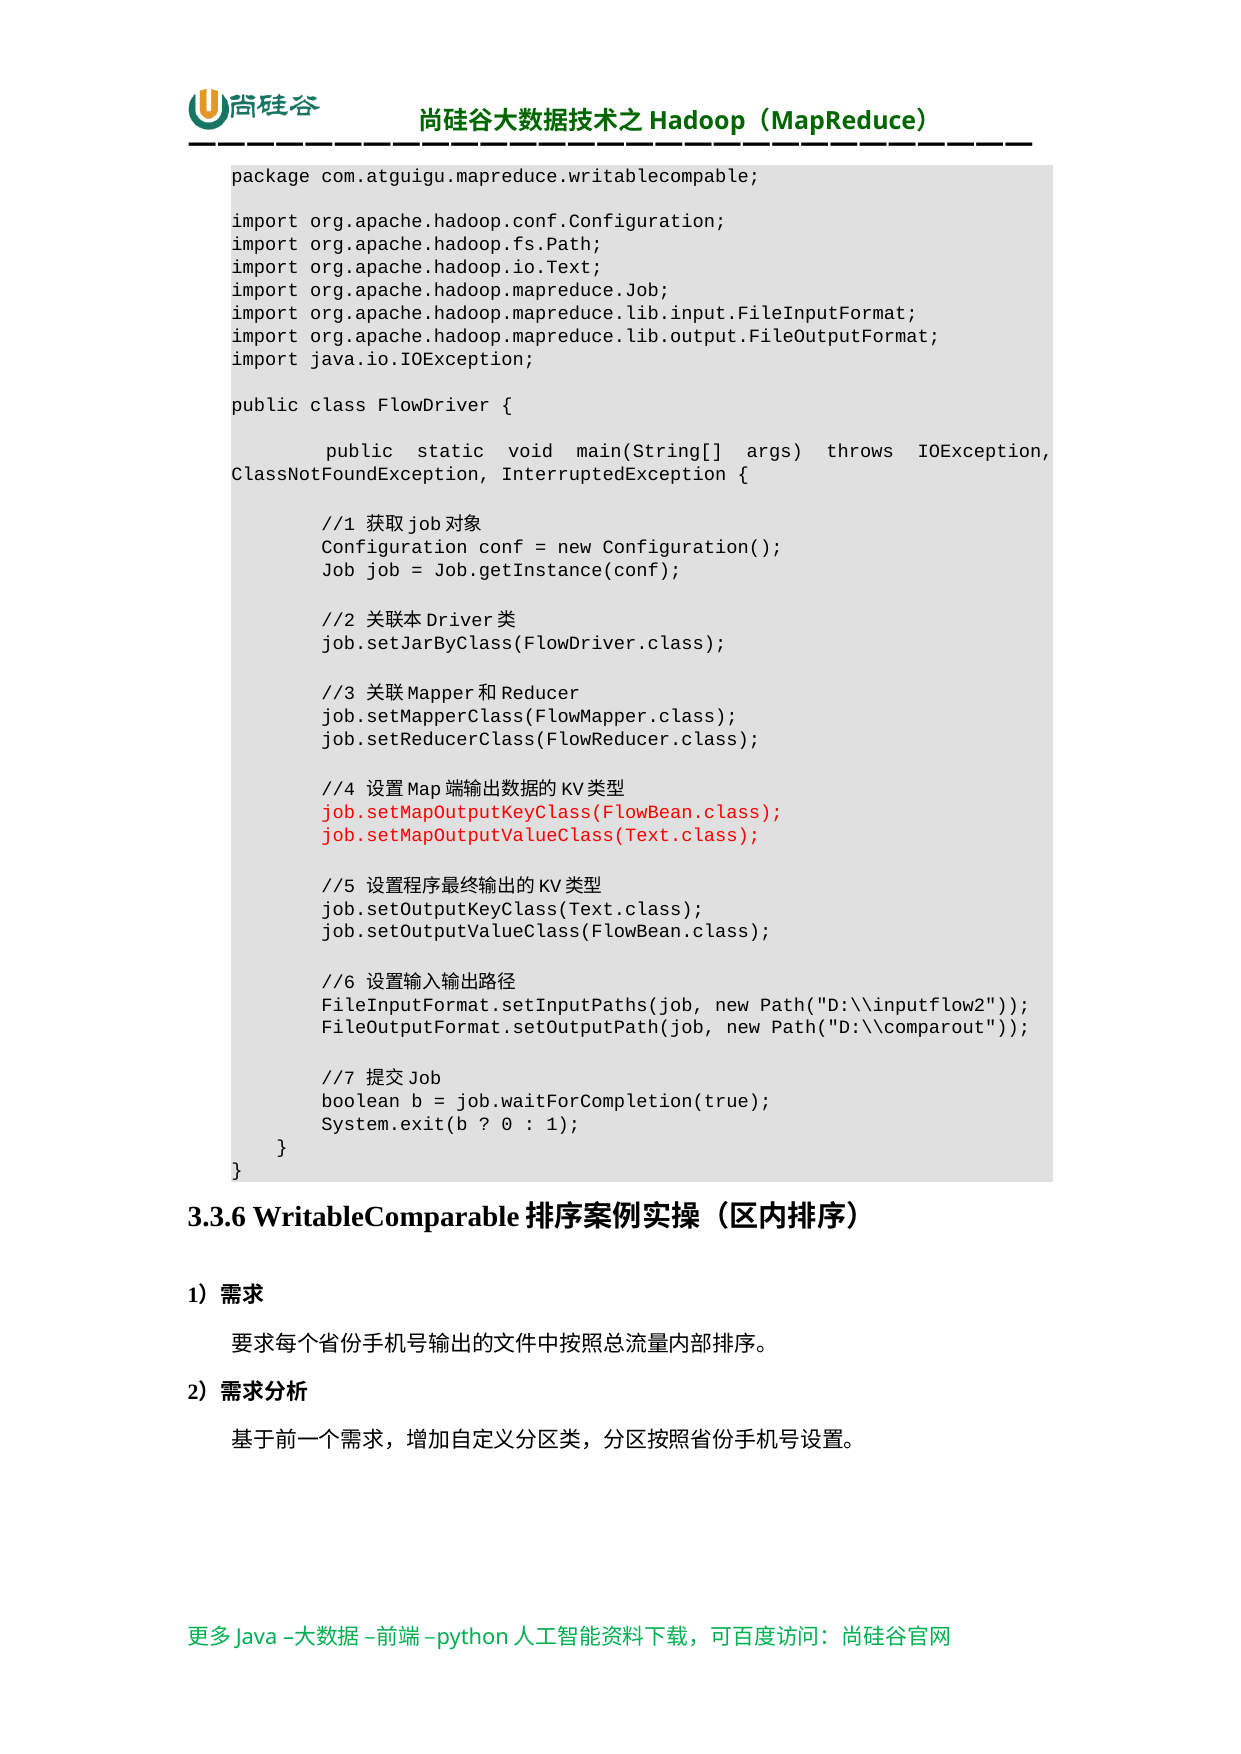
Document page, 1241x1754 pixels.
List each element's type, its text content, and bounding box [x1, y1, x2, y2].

text //5 设置程序最终输出的KV类型 [231, 870, 1053, 898]
text System.exit(b ? 0 : 1); [231, 1113, 1053, 1136]
text Configuration conf = new Configuration(); [231, 536, 1053, 559]
text 基于前一个需求，增加自定义分区类，分区按照省份手机号设置。 [187, 1422, 1053, 1454]
text job.setOutputValueClass(FlowBean.class); [231, 921, 1053, 943]
text } [231, 1136, 1053, 1159]
text public static void main(String[] args) throws IOException, ClassNotFoundException, InterruptedException { [231, 440, 1053, 486]
text Job job = Job.getInstance(conf); [231, 559, 1053, 582]
text 1）需求 [187, 1277, 1053, 1309]
text 2）需求分析 [187, 1374, 1053, 1406]
text import org.apache.hadoop.conf.Configuration; [231, 211, 1053, 233]
text job.setMapOutputValueClass(Text.class); [231, 824, 1053, 847]
text job.setMapOutputKeyClass(FlowBean.class); [231, 801, 1053, 824]
text //2 关联本Driver类 [231, 605, 1053, 632]
text job.setOutputKeyClass(Text.class); [231, 898, 1053, 921]
text //4 设置Map端输出数据的KV类型 [231, 774, 1053, 801]
text package com.atguigu.mapreduce.writablecompable; [231, 165, 1053, 188]
text } [231, 1159, 1053, 1182]
text FileInputFormat.setInputPaths(job, new Path("D:\\inputflow2")); [231, 994, 1053, 1017]
text job.setMapperClass(FlowMapper.class); [231, 705, 1053, 728]
text import org.apache.hadoop.fs.Path; [231, 233, 1053, 256]
text //3 关联Mapper和Reducer [231, 678, 1053, 705]
text public class FlowDriver { [231, 394, 1053, 417]
text import org.apache.hadoop.mapreduce.Job; [231, 279, 1053, 302]
text job.setReducerClass(FlowReducer.class); [231, 728, 1053, 751]
text //6 设置输入输出路径 [231, 966, 1053, 994]
text import org.apache.hadoop.mapreduce.lib.input.FileInputFormat; [231, 302, 1053, 325]
text //7 提交Job [231, 1062, 1053, 1090]
text import org.apache.hadoop.io.Text; [231, 256, 1053, 279]
text import org.apache.hadoop.mapreduce.lib.output.FileOutputFormat; [231, 325, 1053, 348]
text FileOutputFormat.setOutputPath(job, new Path("D:\\comparout")); [231, 1017, 1053, 1039]
subtitle 3.3.6 WritableComparable排序案例实操（区内排序） [187, 1182, 1053, 1247]
text 要求每个省份手机号输出的文件中按照总流量内部排序。 [187, 1325, 1053, 1358]
text boolean b = job.waitForCompletion(true); [231, 1090, 1053, 1113]
text job.setJarByClass(FlowDriver.class); [231, 632, 1053, 655]
text import java.io.IOException; [231, 348, 1053, 371]
text //1 获取job对象 [231, 508, 1053, 536]
